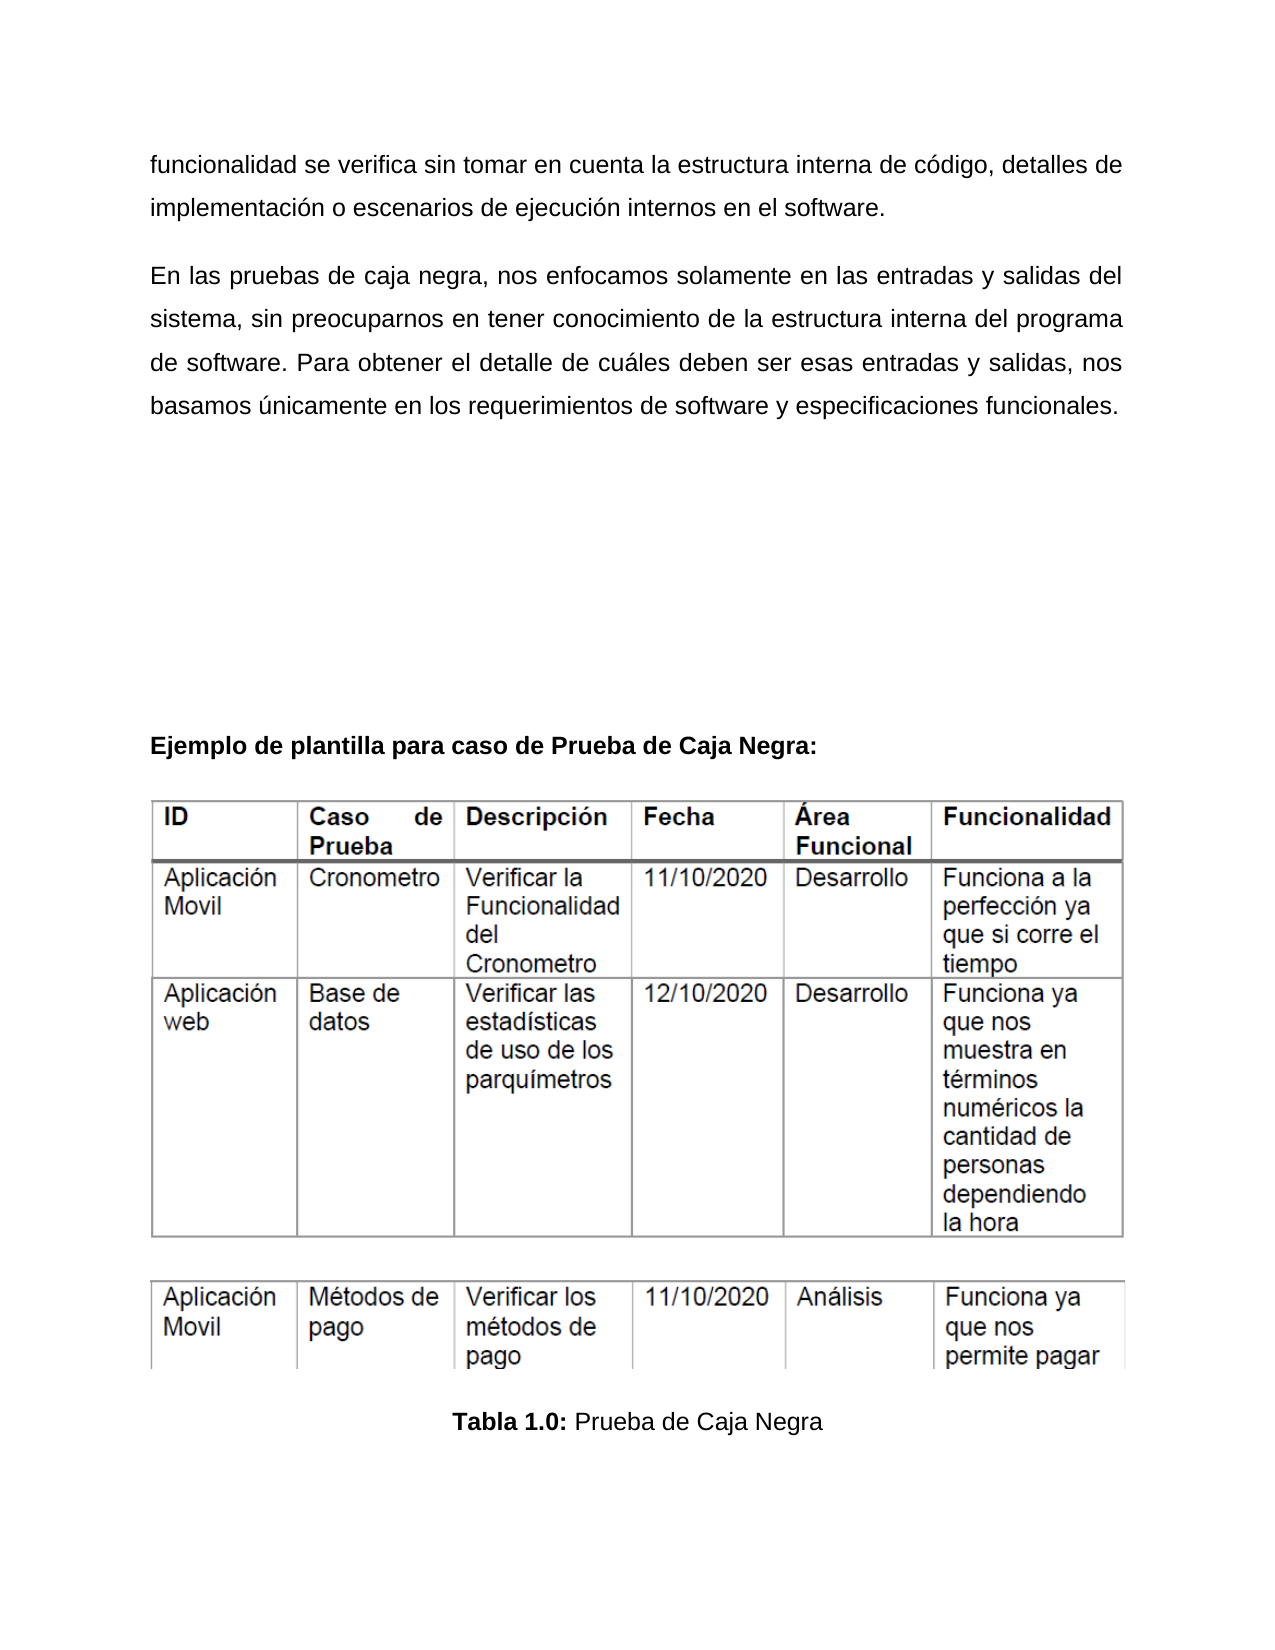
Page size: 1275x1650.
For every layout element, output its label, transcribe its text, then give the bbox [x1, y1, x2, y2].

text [150, 150, 1125, 222]
text Tabla 1.0: Prueba de Caja Negra [150, 1407, 1125, 1436]
text Ejemplo de plantilla para caso de Prueba de Caja Negra: [150, 731, 1125, 760]
text En las pruebas de caja negra, nos enfocamos solamente en las entradas y salidas del sistema, sin preocuparnos en tener conocimiento de la estructura interna del programa de software. Para obtener el detalle de cuáles deben ser esas entradas y salidas, nos basamos únicamente en los requerimientos de software y especificaciones funcionales. [150, 261, 1125, 419]
picture [150, 1279, 1125, 1369]
picture [150, 799, 1125, 1241]
